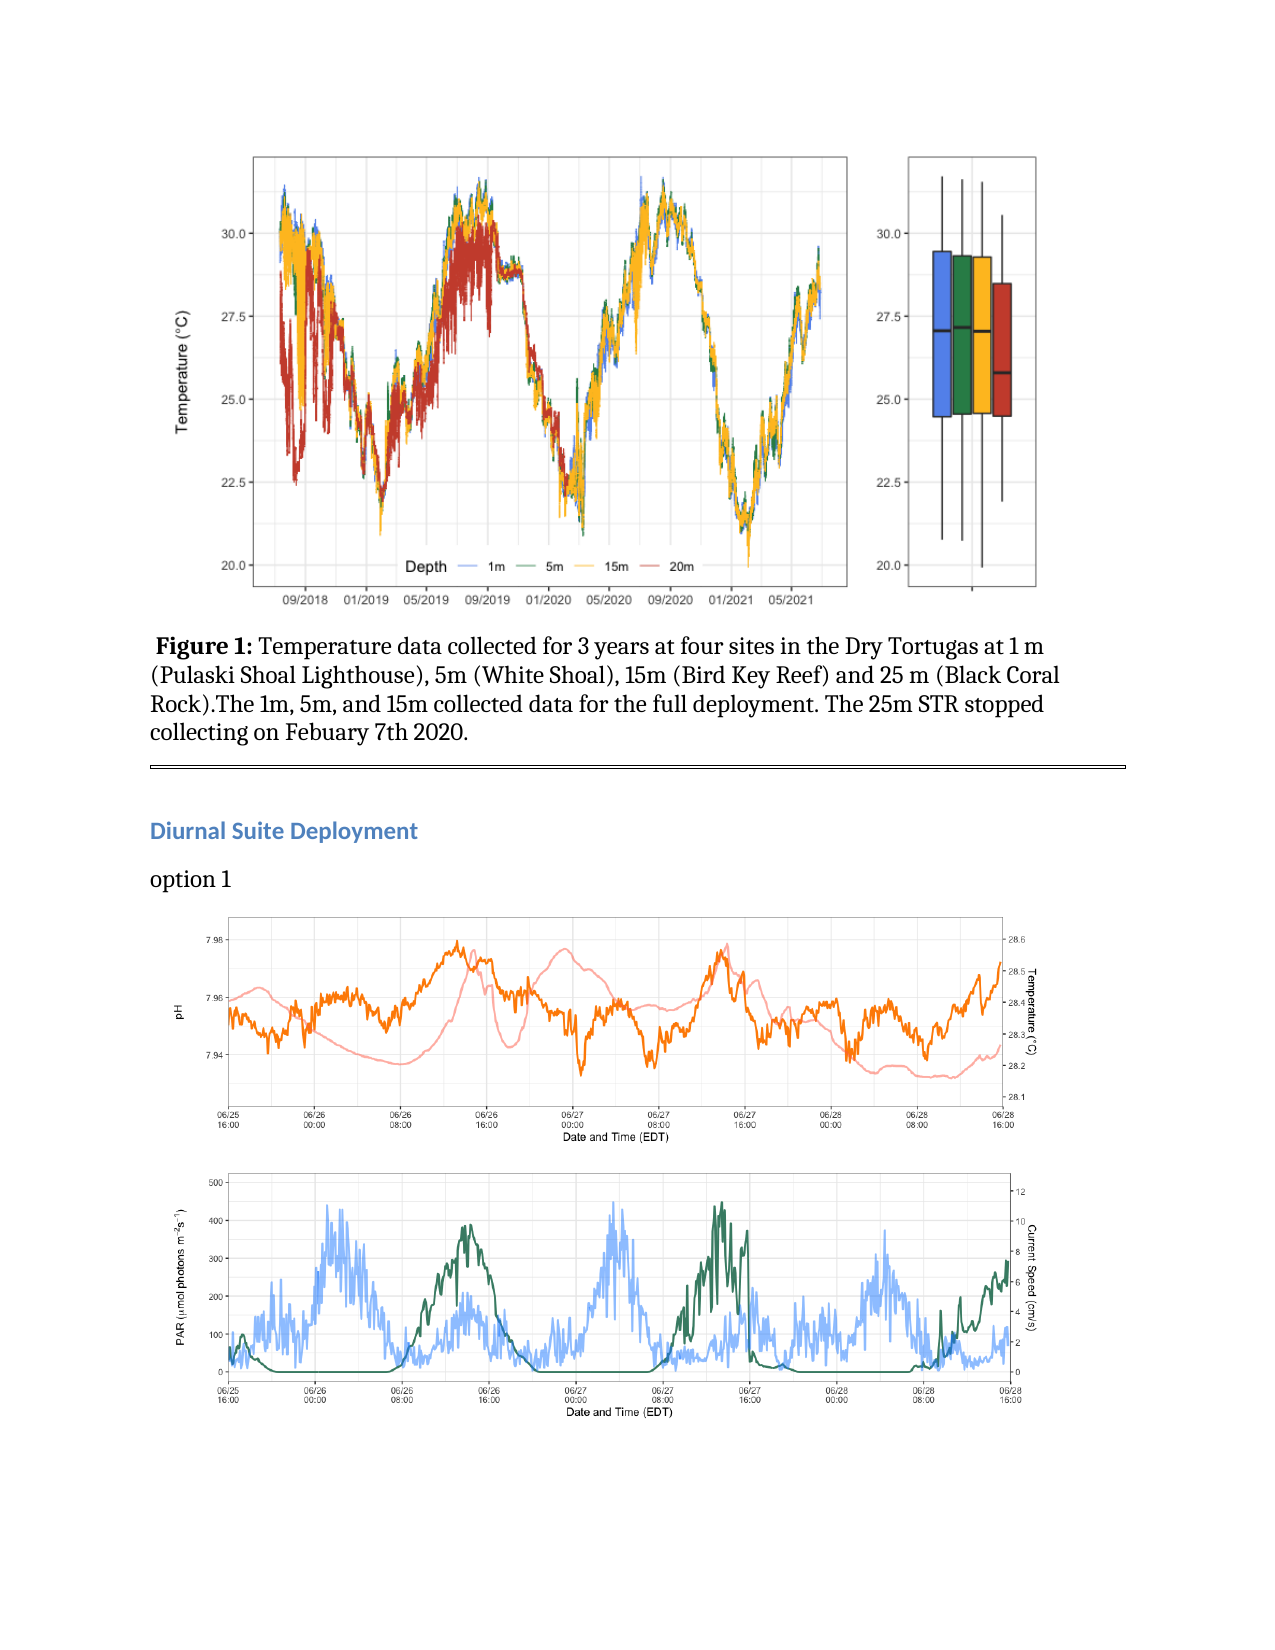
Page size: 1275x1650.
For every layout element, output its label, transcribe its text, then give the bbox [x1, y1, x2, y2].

picture [168, 150, 1044, 614]
text Figure 1: Temperature data collected for 3 years at four sites in the Dry Tortugas at 1 m (Pulaski Shoal Lighthouse), 5m (White Shoal), 15m (Bird Key Reef) and 25 m (Black Coral Rock).The 1m, 5m, and 15m collected data for the full deployment. The 25m STR stopped collecting on Febuary 7th 2020. [150, 632, 1125, 747]
subtitle Diurnal Suite Deployment [150, 815, 1125, 846]
picture [168, 912, 1044, 1423]
text option 1 [150, 864, 1125, 893]
